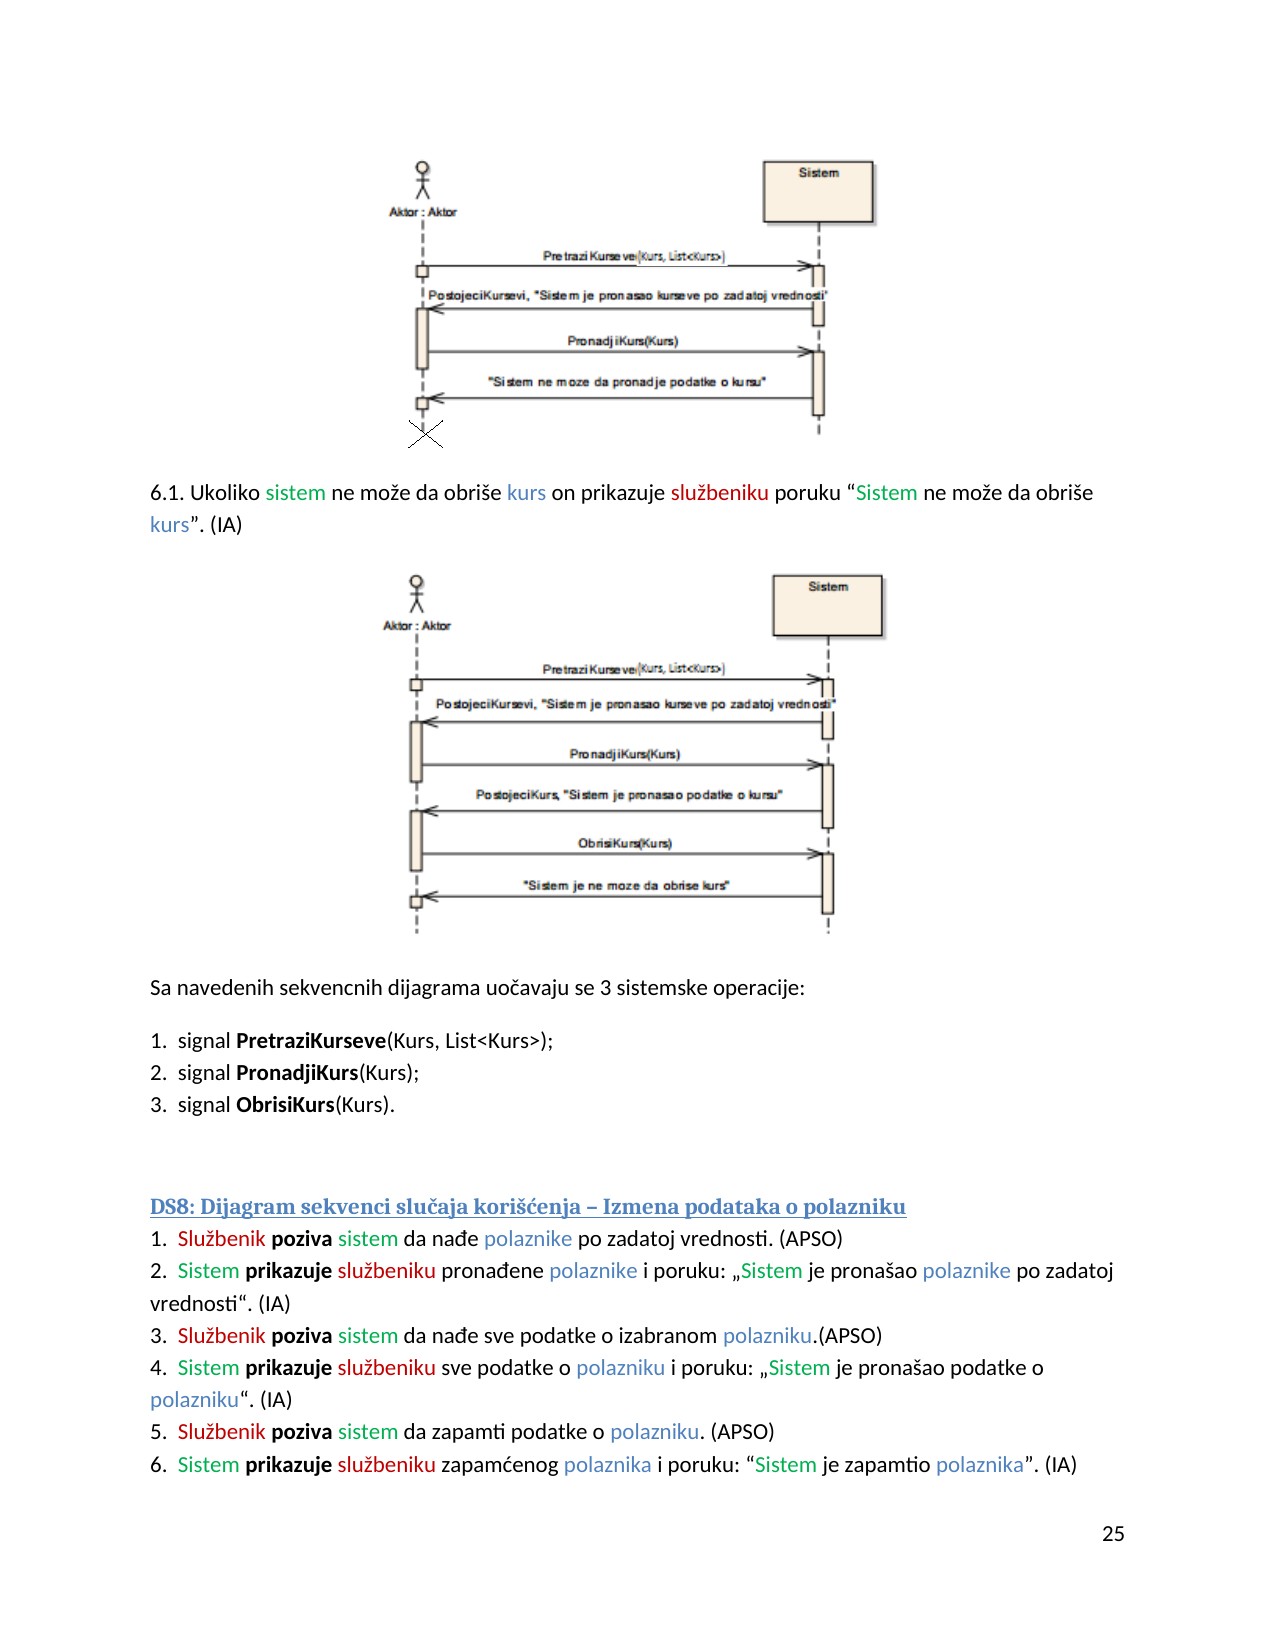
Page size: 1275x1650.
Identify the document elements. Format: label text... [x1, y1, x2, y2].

picture [378, 563, 897, 948]
text 1. signal PretraziKurseve(Kurs, List<Kurs>); 2. signal PronadjiKurs(Kurs); 3. signal ObrisiKurs(Kurs). [150, 1026, 1125, 1118]
text 6.1. Ukoliko sistem ne može da obriše kurs on prikazuje službeniku poruku “Sistem ne može da obriše kurs”. (IA) [150, 478, 1125, 538]
text Sa navedenih sekvencnih dijagrama uočavaju se 3 sistemske operacije: [150, 973, 1125, 1001]
subtitle DS8: Dijagram sekvenci slučaja korišćenja – Izmena podataka o polazniku [150, 1194, 1125, 1221]
picture [384, 150, 891, 454]
text 1. Službenik poziva sistem da nađe polaznike po zadatoj vrednosti. (APSO) 2. Sistem prikazuje službeniku pronađene polaznike i poruku: „Sistem je pronašao polaznike po zadatoj vrednosti“. (IA) 3. Službenik poziva sistem da nađe sve podatke o izabranom polazniku.(APSO) 4. Sistem prikazuje službeniku sve podatke o polazniku i poruku: „Sistem je pronašao podatke o polazniku“. (IA) 5. Službenik poziva sistem da zapamti podatke o polazniku. (APSO) 6. Sistem prikazuje službeniku zapamćenog polaznika i poruku: “Sistem je zapamtio polaznika”. (IA) [150, 1224, 1125, 1478]
